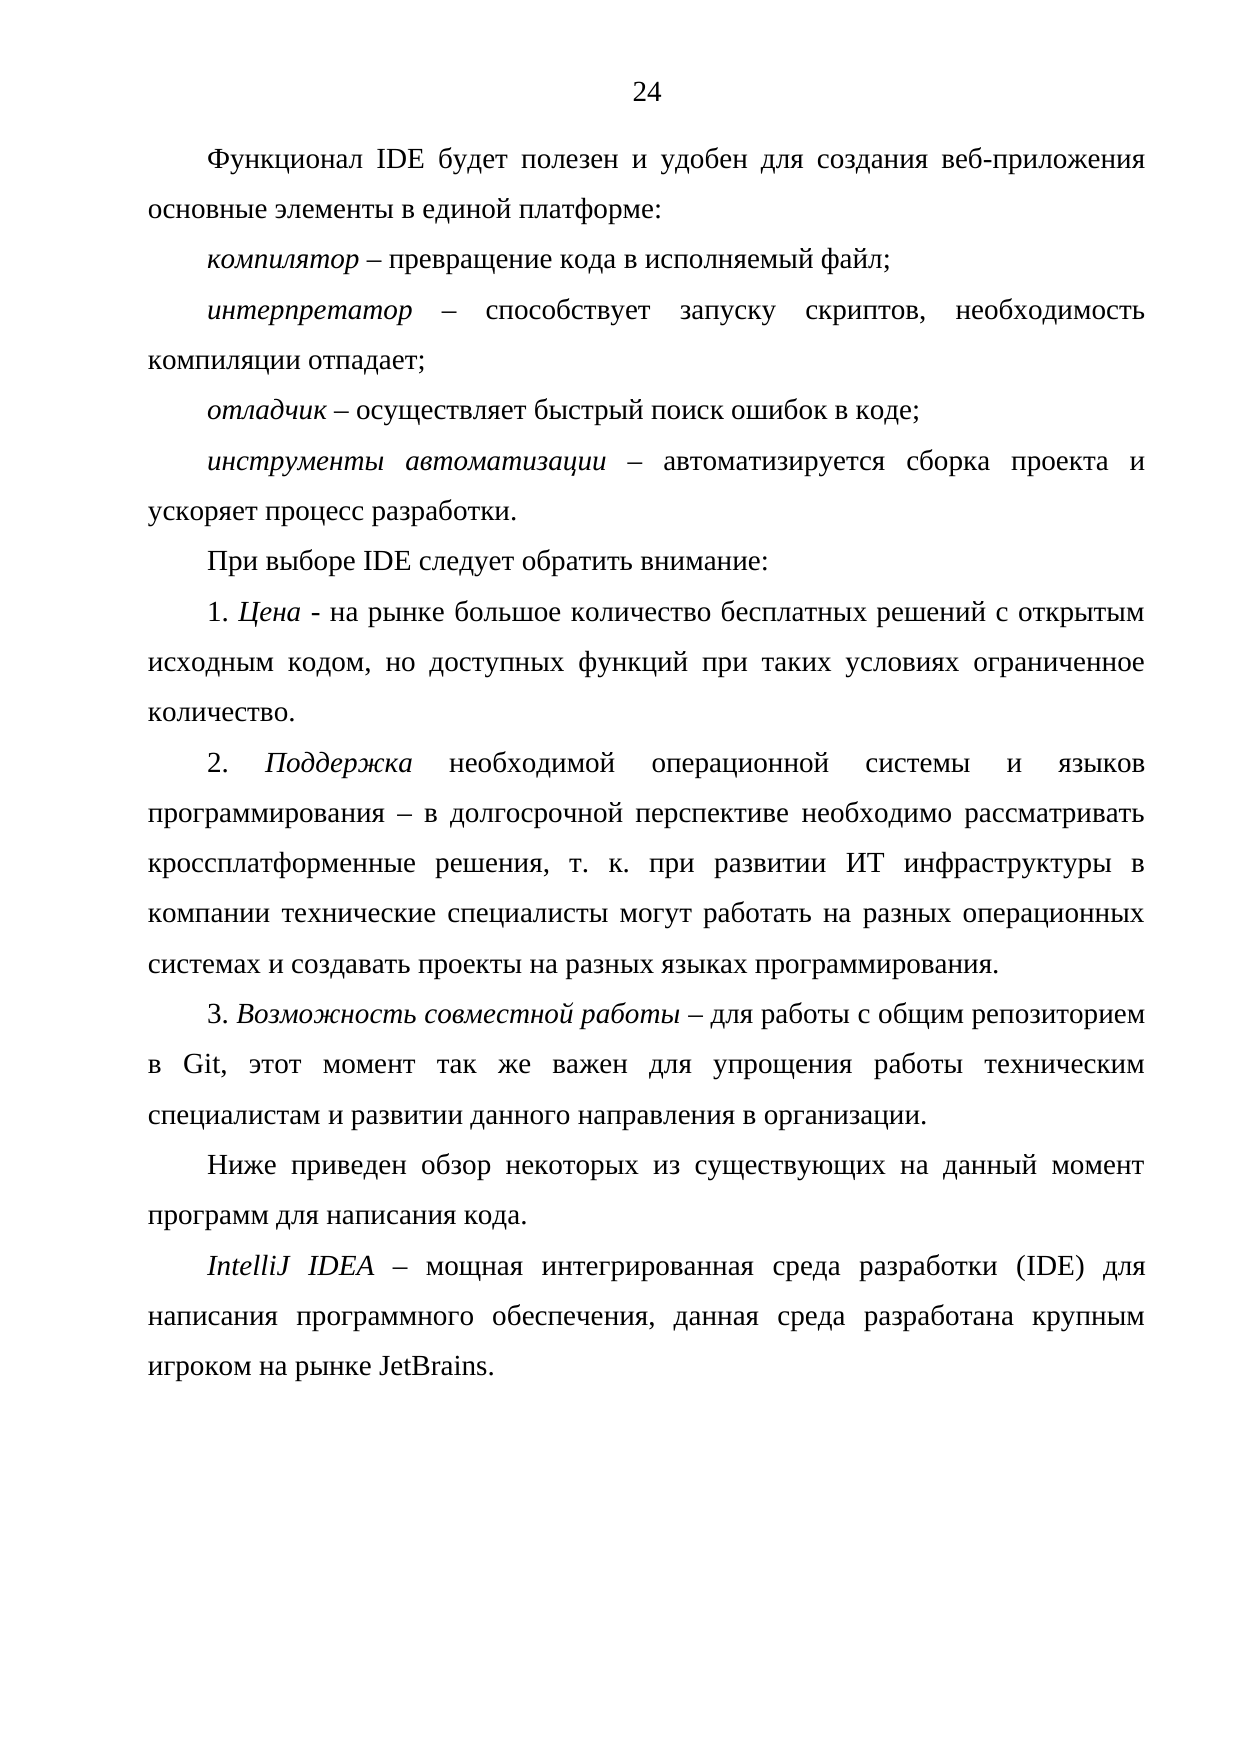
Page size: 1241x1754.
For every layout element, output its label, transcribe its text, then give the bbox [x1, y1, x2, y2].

text Ниже приведен обзор некоторых из существующих на данный момент программ для написания кода. [148, 1147, 1146, 1231]
text При выборе IDE следует обратить внимание: [148, 543, 1146, 577]
text компилятор – превращение кода в исполняемый файл; [148, 242, 1146, 275]
text 3. Возможность совместной работы – для работы с общим репозиторием в Git, этот момент так же важен для упрощения работы техническим специалистам и развитии данного направления в организации. [148, 996, 1146, 1130]
text IntelliJ IDEA – мощная интегрированная среда разработки (IDE) для написания программного обеспечения, данная среда разработана крупным игроком на рынке JetBrains. [148, 1248, 1146, 1382]
text 2. Поддержка необходимой операционной системы и языков программирования – в долгосрочной перспективе необходимо рассматривать кроссплатформенные решения, т. к. при развитии ИТ инфраструктуры в компании технические специалисты могут работать на разных операционных системах и создавать проекты на разных языках программирования. [148, 745, 1146, 979]
text 1. Цена - на рынке большое количество бесплатных решений с открытым исходным кодом, но доступных функций при таких условиях ограниченное количество. [148, 594, 1146, 728]
text отладчик – осуществляет быстрый поиск ошибок в коде; [148, 392, 1146, 426]
text Функционал IDE будет полезен и удобен для создания веб-приложения основные элементы в единой платформе: [148, 141, 1146, 225]
text инструменты автоматизации – автоматизируется сборка проекта и ускоряет процесс разработки. [148, 443, 1146, 527]
text интерпретатор – способствует запуску скриптов, необходимость компиляции отпадает; [148, 292, 1146, 376]
